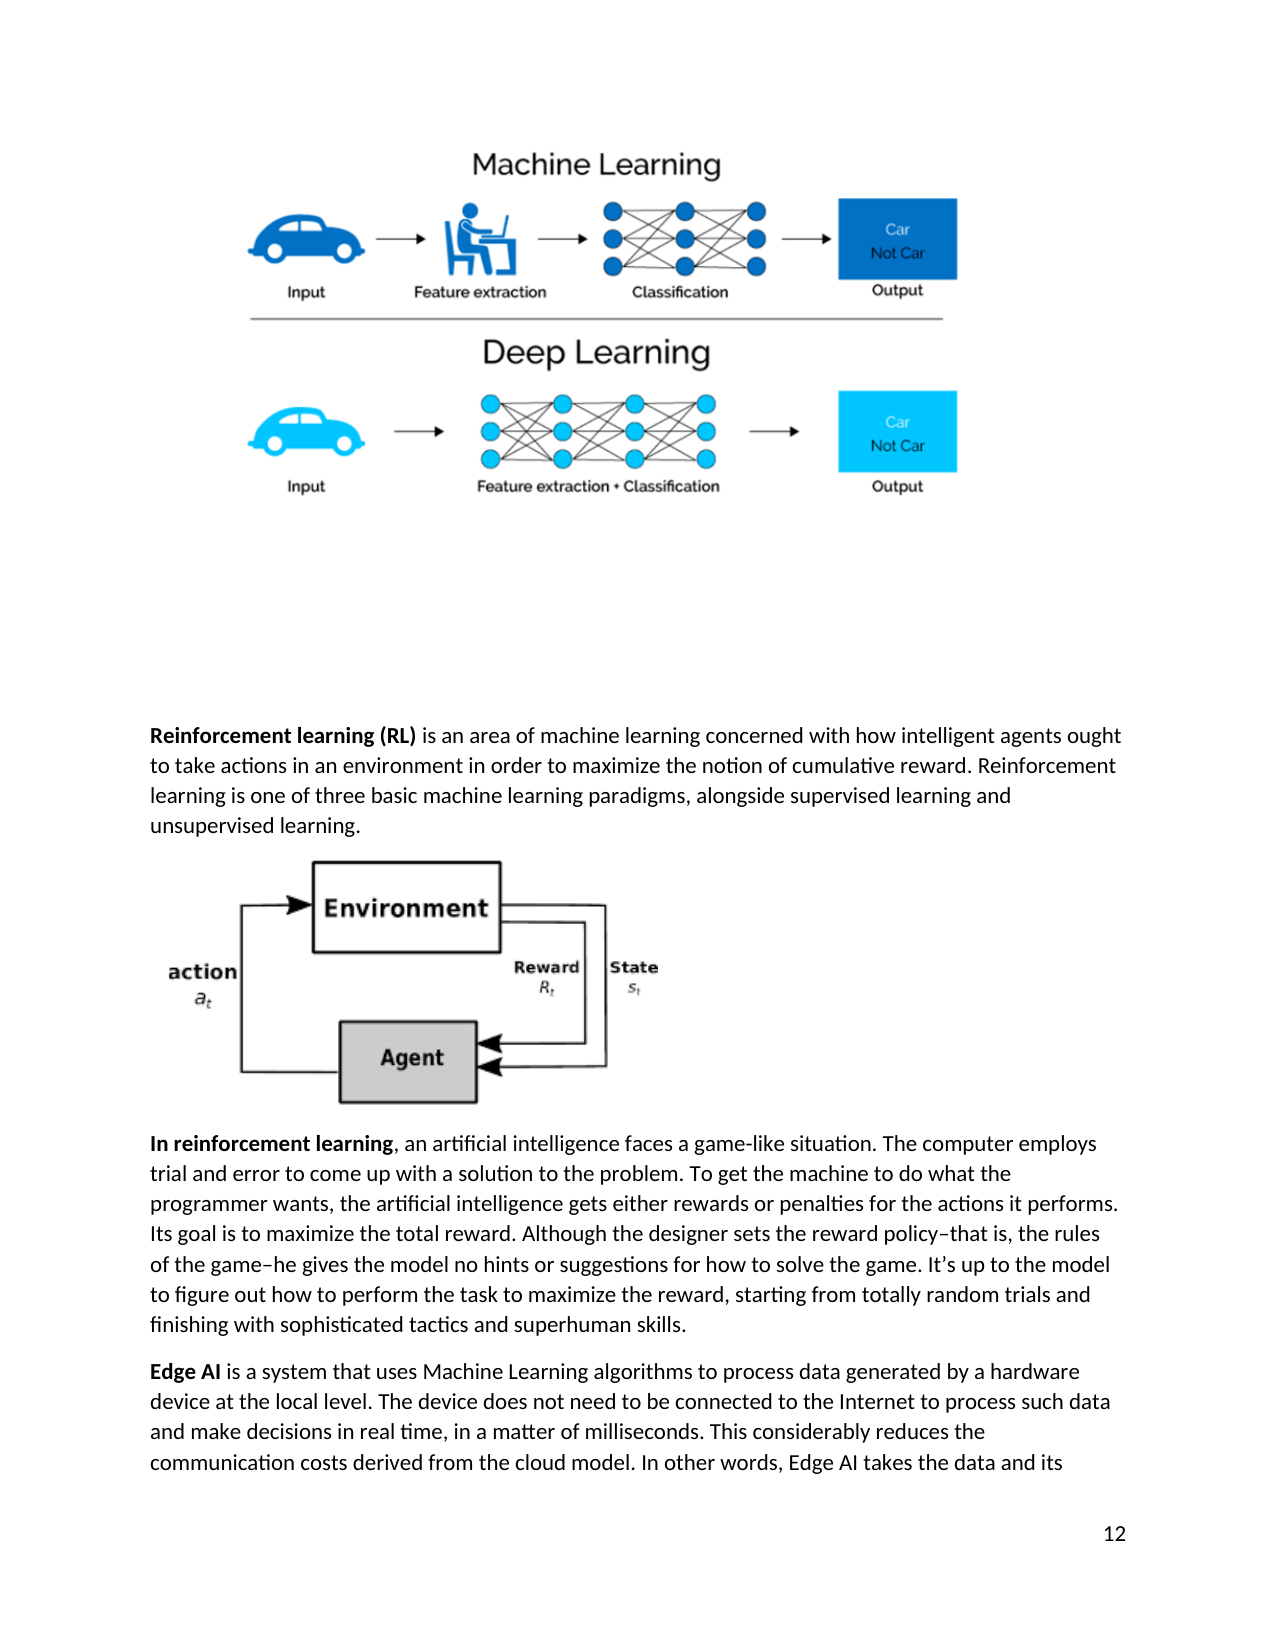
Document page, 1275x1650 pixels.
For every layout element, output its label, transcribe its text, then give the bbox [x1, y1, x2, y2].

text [150, 1357, 1125, 1476]
text Reinforcement learning (RL) is an area of machine learning concerned with how intelligent agents ought to take actions in an environment in order to maximize the notion of cumulative reward. Reinforcement learning is one of three basic machine learning paradigms, alongside supervised learning and unsupervised learning. [150, 721, 1125, 840]
text In reinforcement learning, an artificial intelligence faces a game-like situation. The computer employs trial and error to come up with a solution to the problem. To get the machine to do what the programmer wants, the artificial intelligence gets either rewards or penalties for the actions it performs. Its goal is to maximize the total reward. Although the designer sets the reward policy–that is, the rules of the game–he gives the model no hints or suggestions for how to solve the game. It’s up to the model to figure out how to perform the task to maximize the reward, starting from totally random trials and finishing with sophisticated tactics and superhuman skills. [150, 1129, 1125, 1338]
